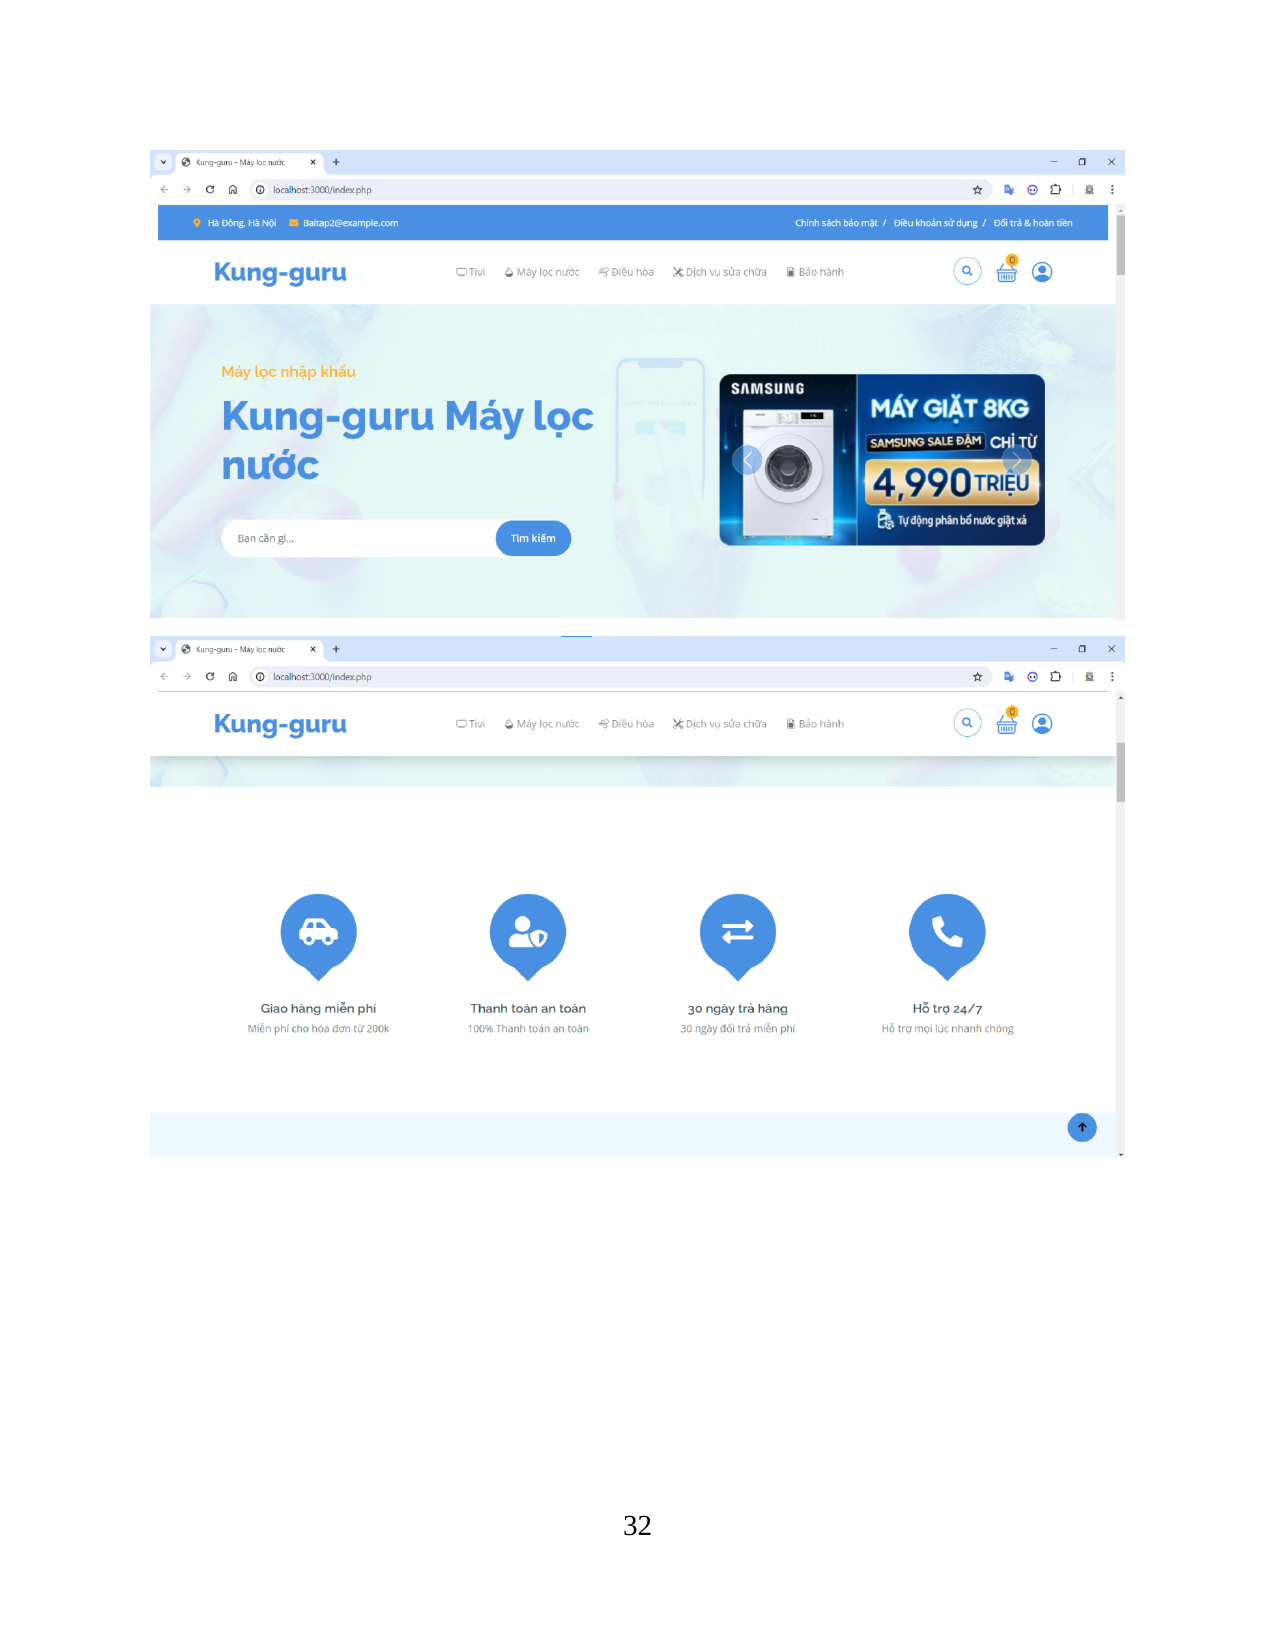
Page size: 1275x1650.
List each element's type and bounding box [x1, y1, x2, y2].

picture [150, 150, 1125, 620]
picture [150, 636, 1125, 1157]
